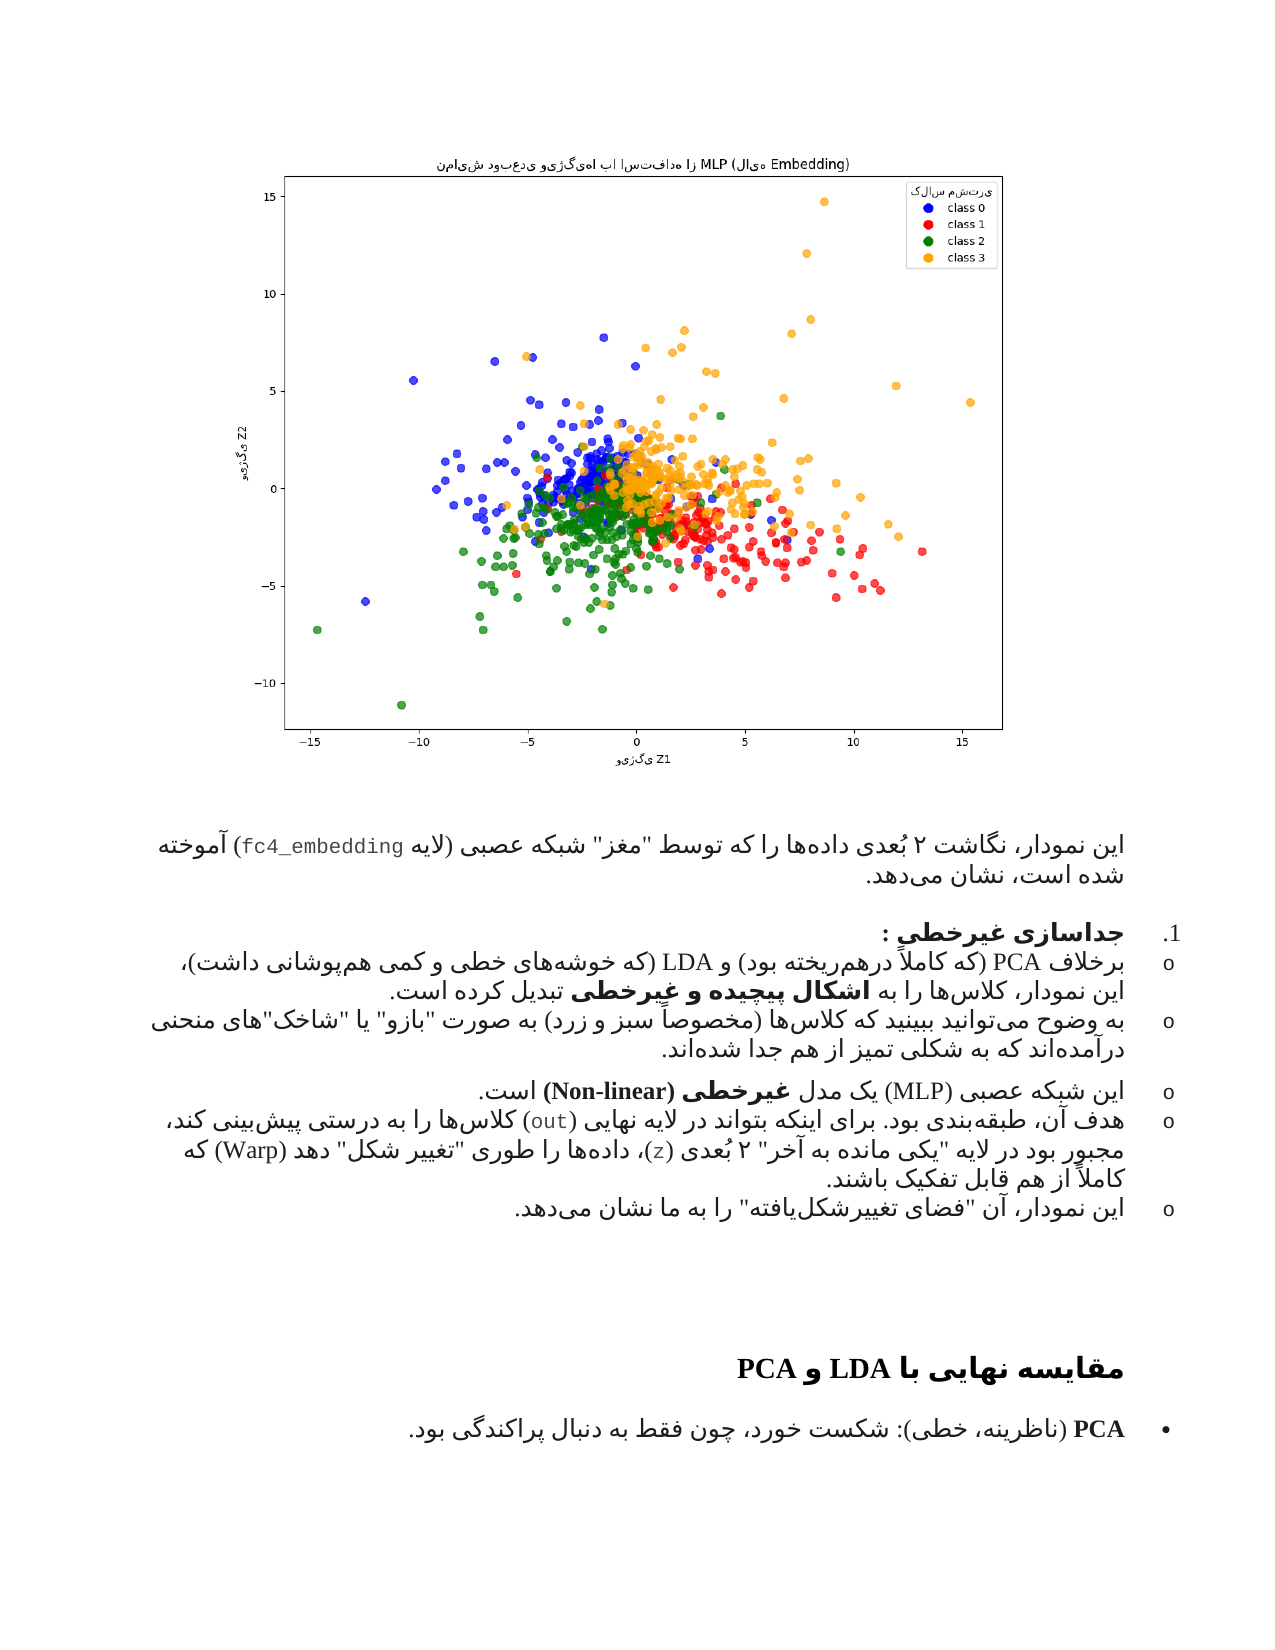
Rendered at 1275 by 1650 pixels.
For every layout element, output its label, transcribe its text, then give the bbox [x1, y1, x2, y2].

list به وضوح می‌توانید ببینید که کلاس‌ها (مخصوصاً سبز و زرد) به صورت "بازو" یا "شاخک"های منحنی درآمده‌اند که به شکلی تمیز از هم جدا شده‌اند. [150, 1005, 1162, 1063]
list برخلاف PCA (که کاملاً درهم‌ریخته بود) و LDA (که خوشه‌های خطی و کمی هم‌پوشانی داشت)، این نمودار، کلاس‌ها را به اشکال پیچیده و غیرخطی تبدیل کرده است. [150, 947, 1162, 1005]
picture [228, 150, 1009, 773]
text مقایسه نهایی با LDA و PCA [150, 1351, 1125, 1385]
text این نمودار، نگاشت ۲ بُعدی داده‌ها را که توسط "مغز" شبکه عصبی (لایه fc4_embedding) آموخته شده است، نشان می‌دهد. [150, 830, 1125, 889]
list این شبکه عصبی (MLP) یک مدل غیرخطی (Non-linear) است. [150, 1076, 1162, 1105]
list جداسازی غیرخطی : [150, 918, 1162, 947]
list این نمودار، آن "فضای تغییرشکل‌یافته" را به ما نشان می‌دهد. [150, 1193, 1162, 1223]
list PCA (ناظرینه، خطی): شکست خورد، چون فقط به دنبال پراکندگی بود. [150, 1414, 1162, 1443]
list هدف آن، طبقه‌بندی بود. برای اینکه بتواند در لایه نهایی (out) کلاس‌ها را به درستی پیش‌بینی کند، مجبور بود در لایه "یکی مانده به آخر" ۲ بُعدی (z)، داده‌ها را طوری "تغییر شکل" دهد (Warp) که کاملاً از هم قابل تفکیک باشند. [150, 1105, 1162, 1193]
